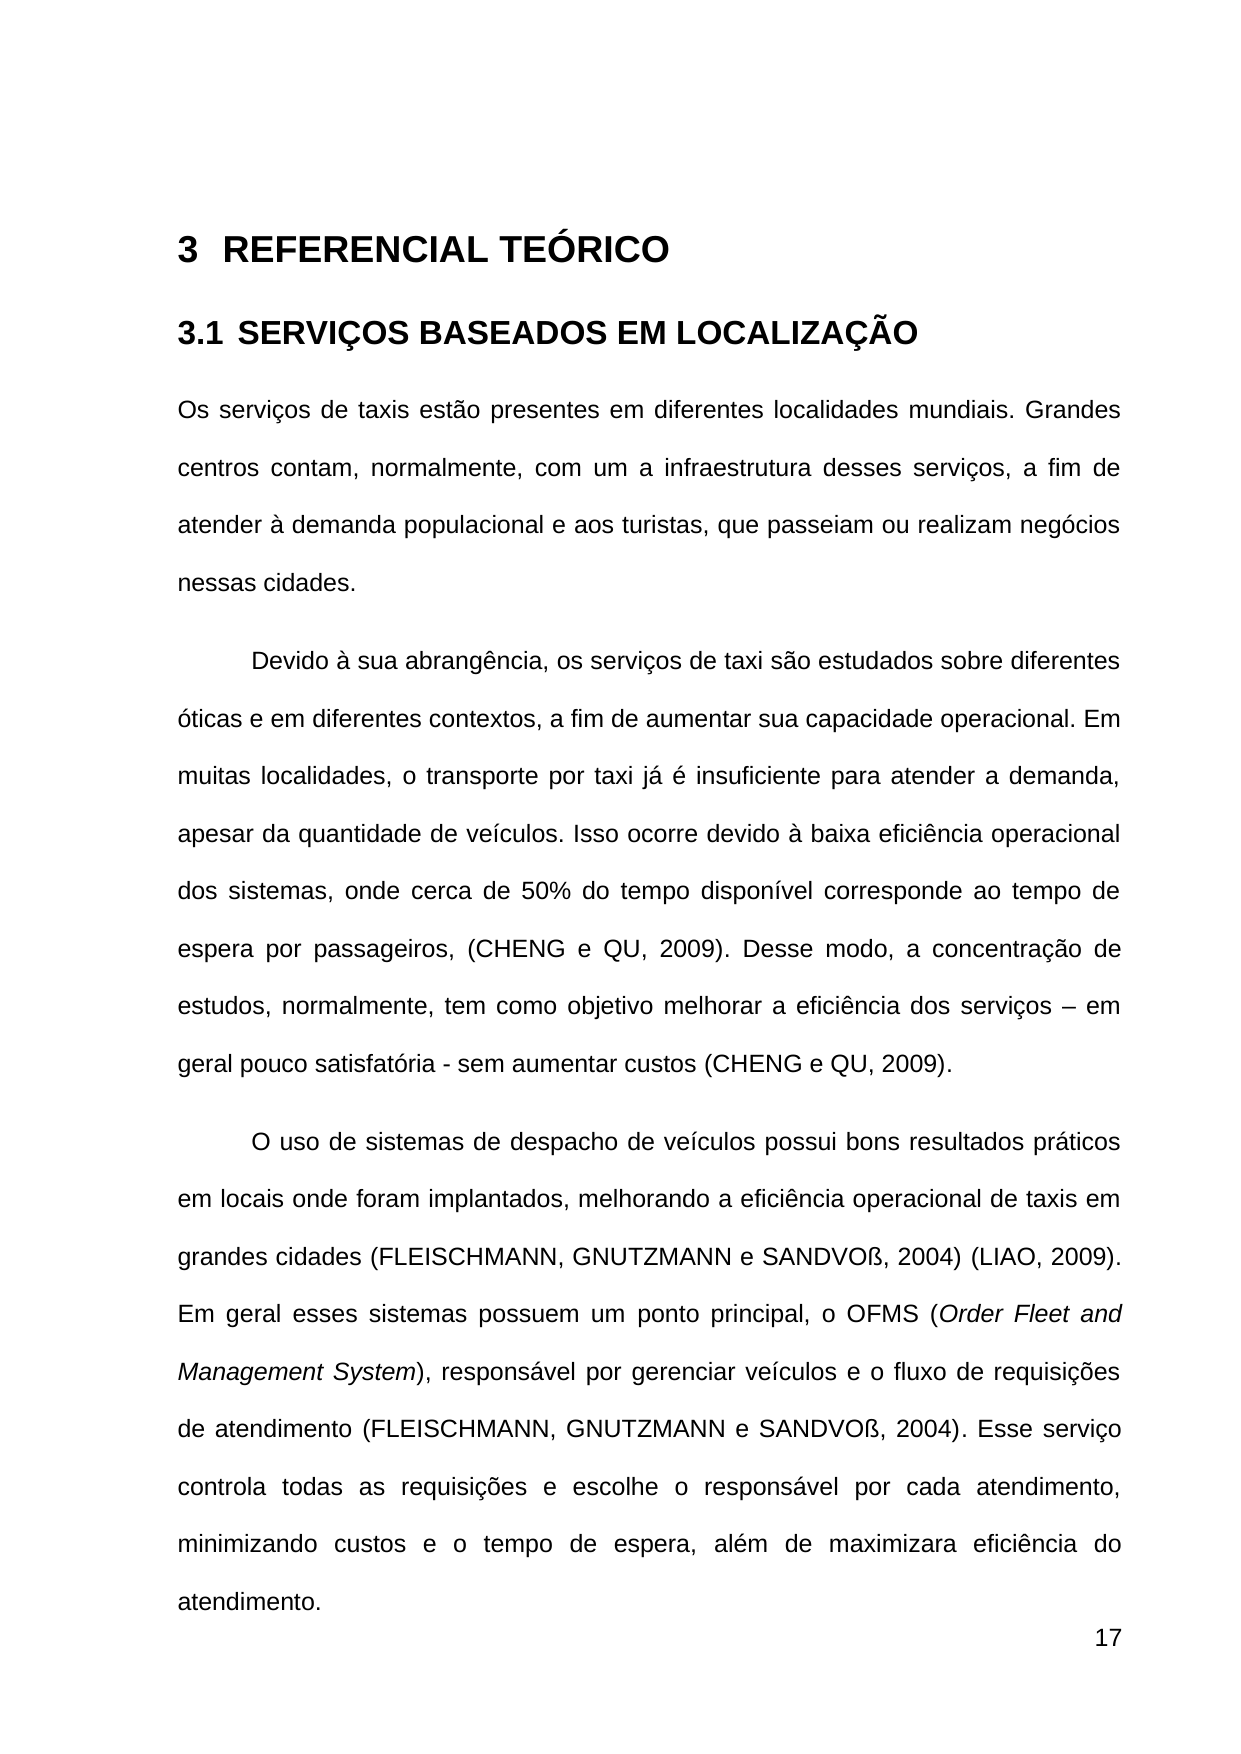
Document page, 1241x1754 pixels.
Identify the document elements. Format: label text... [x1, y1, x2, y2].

text Os serviços de taxis estão presentes em diferentes localidades mundiais. Grandes centros contam, normalmente, com um a infraestrutura desses serviços, a fim de atender à demanda populacional e aos turistas, que passeiam ou realizam negócios nessas cidades. [177, 395, 1122, 597]
text Devido à sua abrangência, os serviços de taxi são estudados sobre diferentes óticas e em diferentes contextos, a fim de aumentar sua capacidade operacional. Em muitas localidades, o transporte por taxi já é insuficiente para atender a demanda, apesar da quantidade de veículos. Isso ocorre devido à baixa eficiência operacional dos sistemas, onde cerca de 50% do tempo disponível corresponde ao tempo de espera por passageiros, . Desse modo, a concentração de estudos, normalmente, tem como objetivo melhorar a eficiência dos serviços – em geral pouco satisfatória - sem aumentar custos . [177, 646, 1122, 1077]
subtitle SERVIÇOS BASEADOS EM LOCALIZAÇÃO [177, 313, 1122, 351]
subtitle REFERENCIAL TEÓRICO [177, 227, 1122, 270]
text O uso de sistemas de despacho de veículos possui bons resultados práticos em locais onde foram implantados, melhorando a eficiência operacional de taxis em grandes cidades . Em geral esses sistemas possuem um ponto principal, o OFMS (Order Fleet and Management System), responsável por gerenciar veículos e o fluxo de requisições de atendimento . Esse serviço controla todas as requisições e escolhe o responsável por cada atendimento, minimizando custos e o tempo de espera, além de maximizara eficiência do atendimento. [177, 1127, 1122, 1616]
